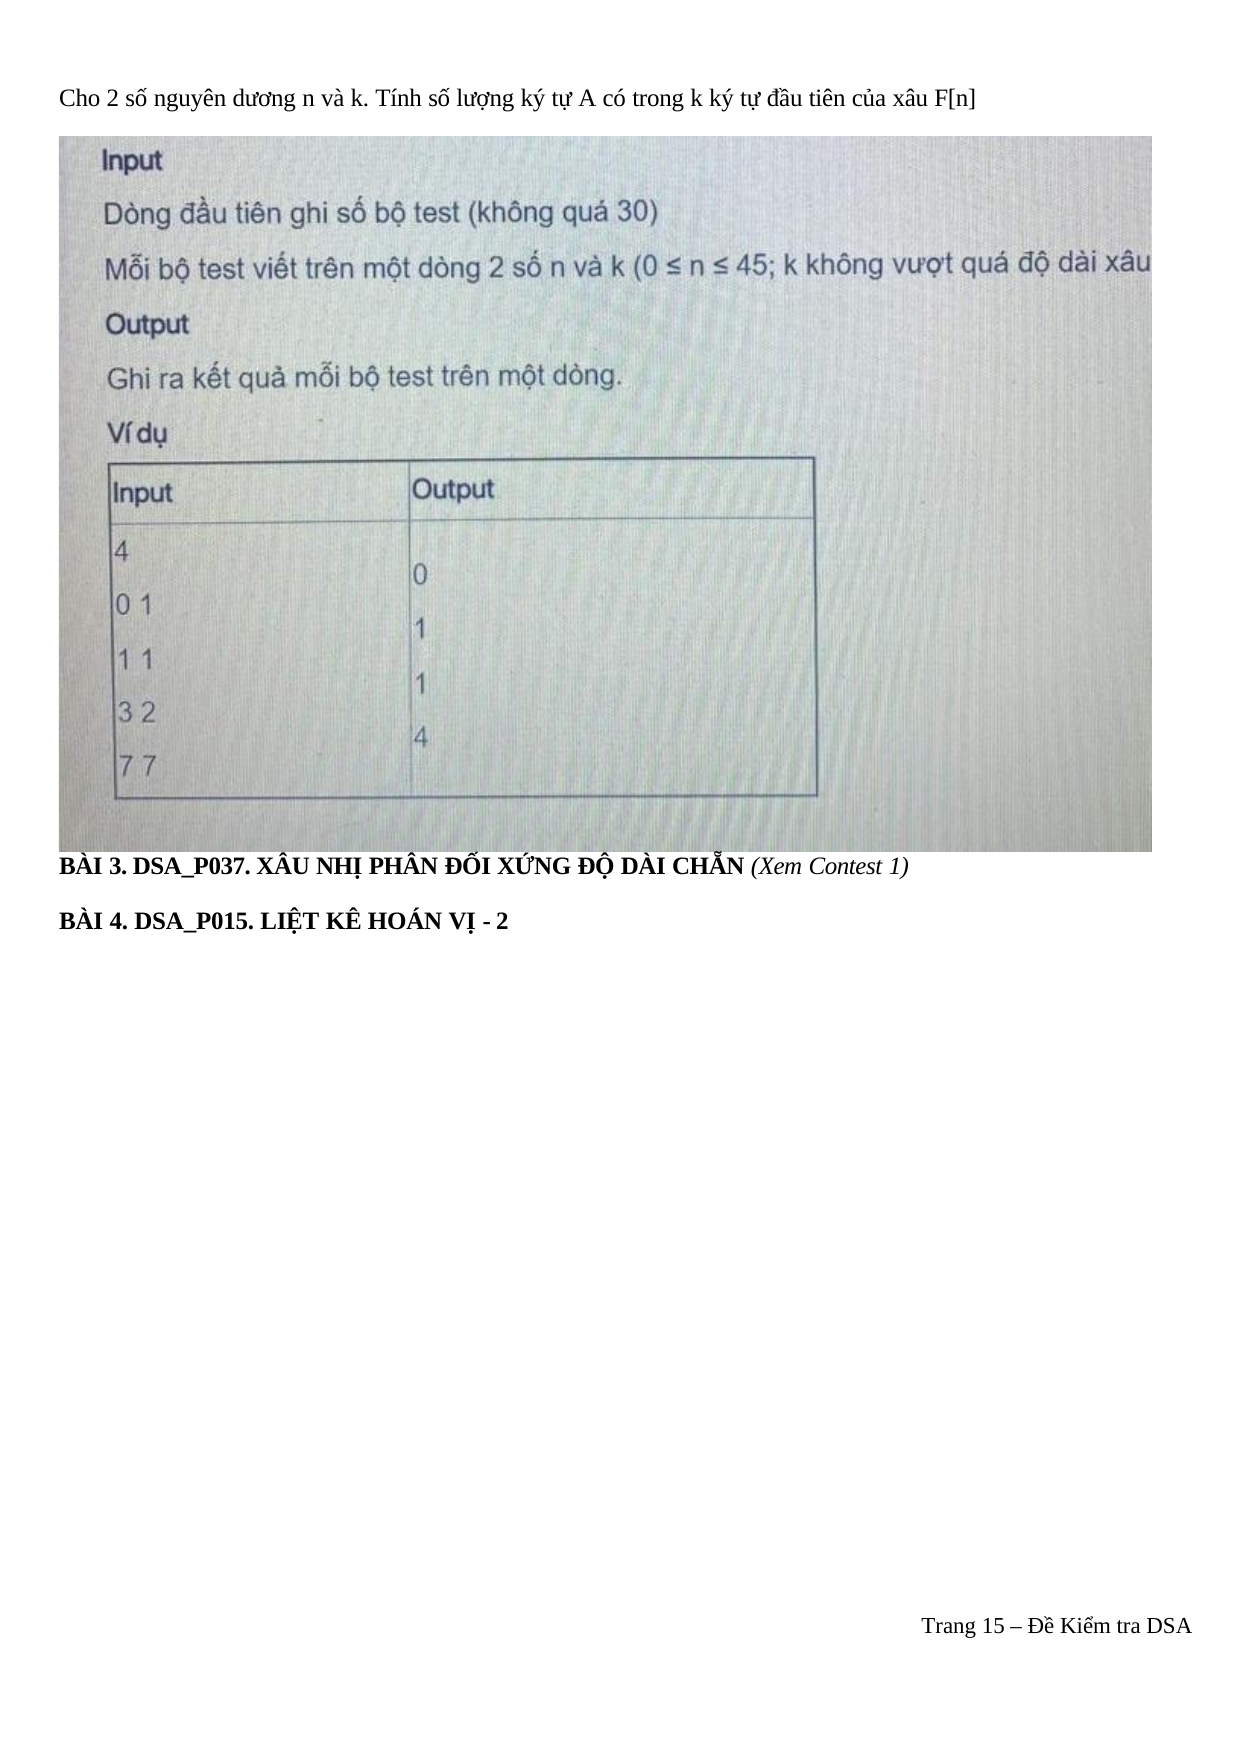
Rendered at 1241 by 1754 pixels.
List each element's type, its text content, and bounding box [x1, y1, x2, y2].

text Cho 2 số nguyên dương n và k. Tính số lượng ký tự A có trong k ký tự đầu tiên của xâu F[n] [59, 83, 1192, 112]
text BÀI 4. DSA_P015. LIỆT KÊ HOÁN VỊ - 2 [59, 906, 1192, 934]
picture [58, 136, 1152, 852]
